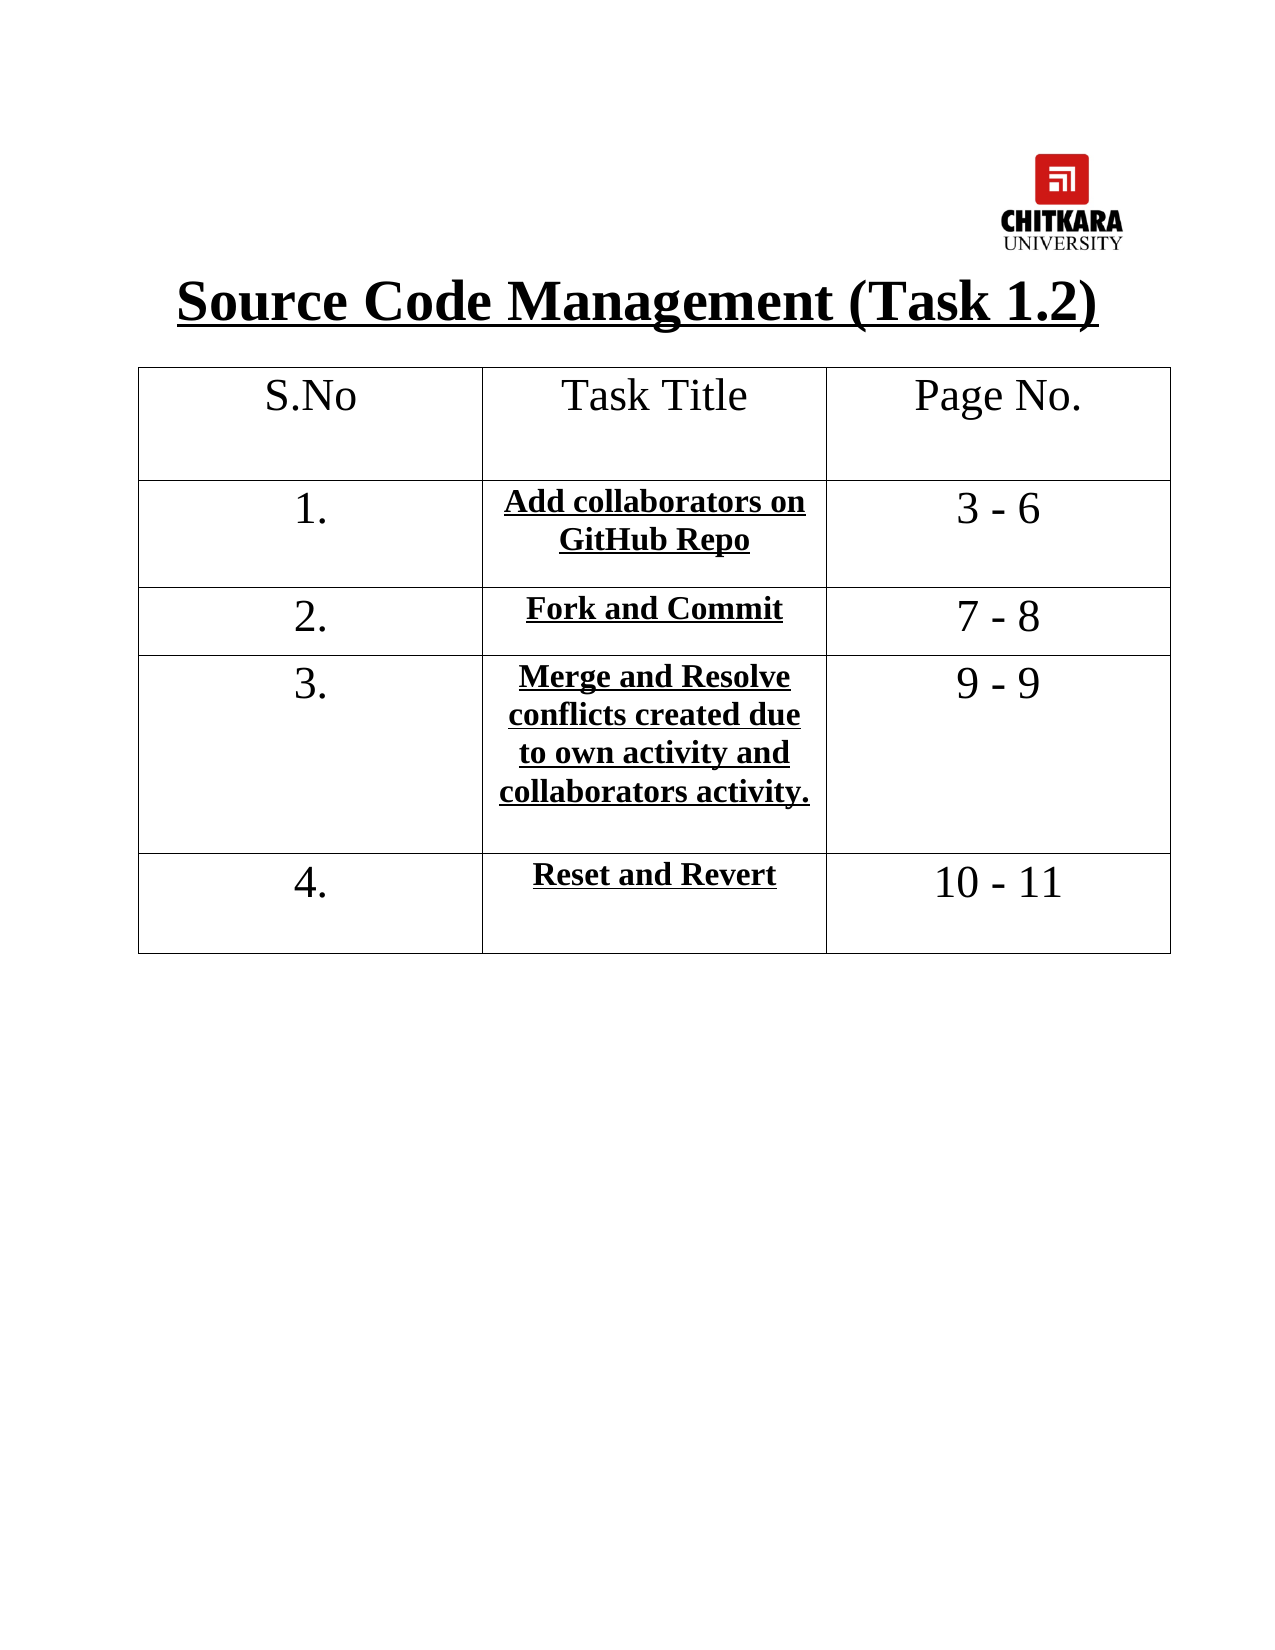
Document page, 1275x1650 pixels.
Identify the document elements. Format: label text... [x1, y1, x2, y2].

table_cell 10 - 11 [827, 854, 1170, 952]
table_cell 2. [139, 588, 482, 655]
table_cell Add collaborators on GitHub Repo [483, 481, 826, 587]
table_cell 4. [139, 854, 482, 952]
table_cell Reset and Revert [483, 854, 826, 952]
table_cell Merge and Resolve conflicts created due to own activity and collaborators activity. [483, 656, 826, 853]
table_cell 1. [139, 481, 482, 587]
table_cell 3. [139, 656, 482, 853]
text Source Code Management (Task 1.2) [150, 266, 1125, 333]
table_header Task Title [483, 368, 826, 480]
table_header S.No [139, 368, 482, 480]
picture [997, 150, 1125, 252]
table_cell 9 - 9 [827, 656, 1170, 853]
table_cell 7 - 8 [827, 588, 1170, 655]
table_cell Fork and Commit [483, 588, 826, 655]
table_header Page No. [827, 368, 1170, 480]
table_cell 3 - 6 [827, 481, 1170, 587]
